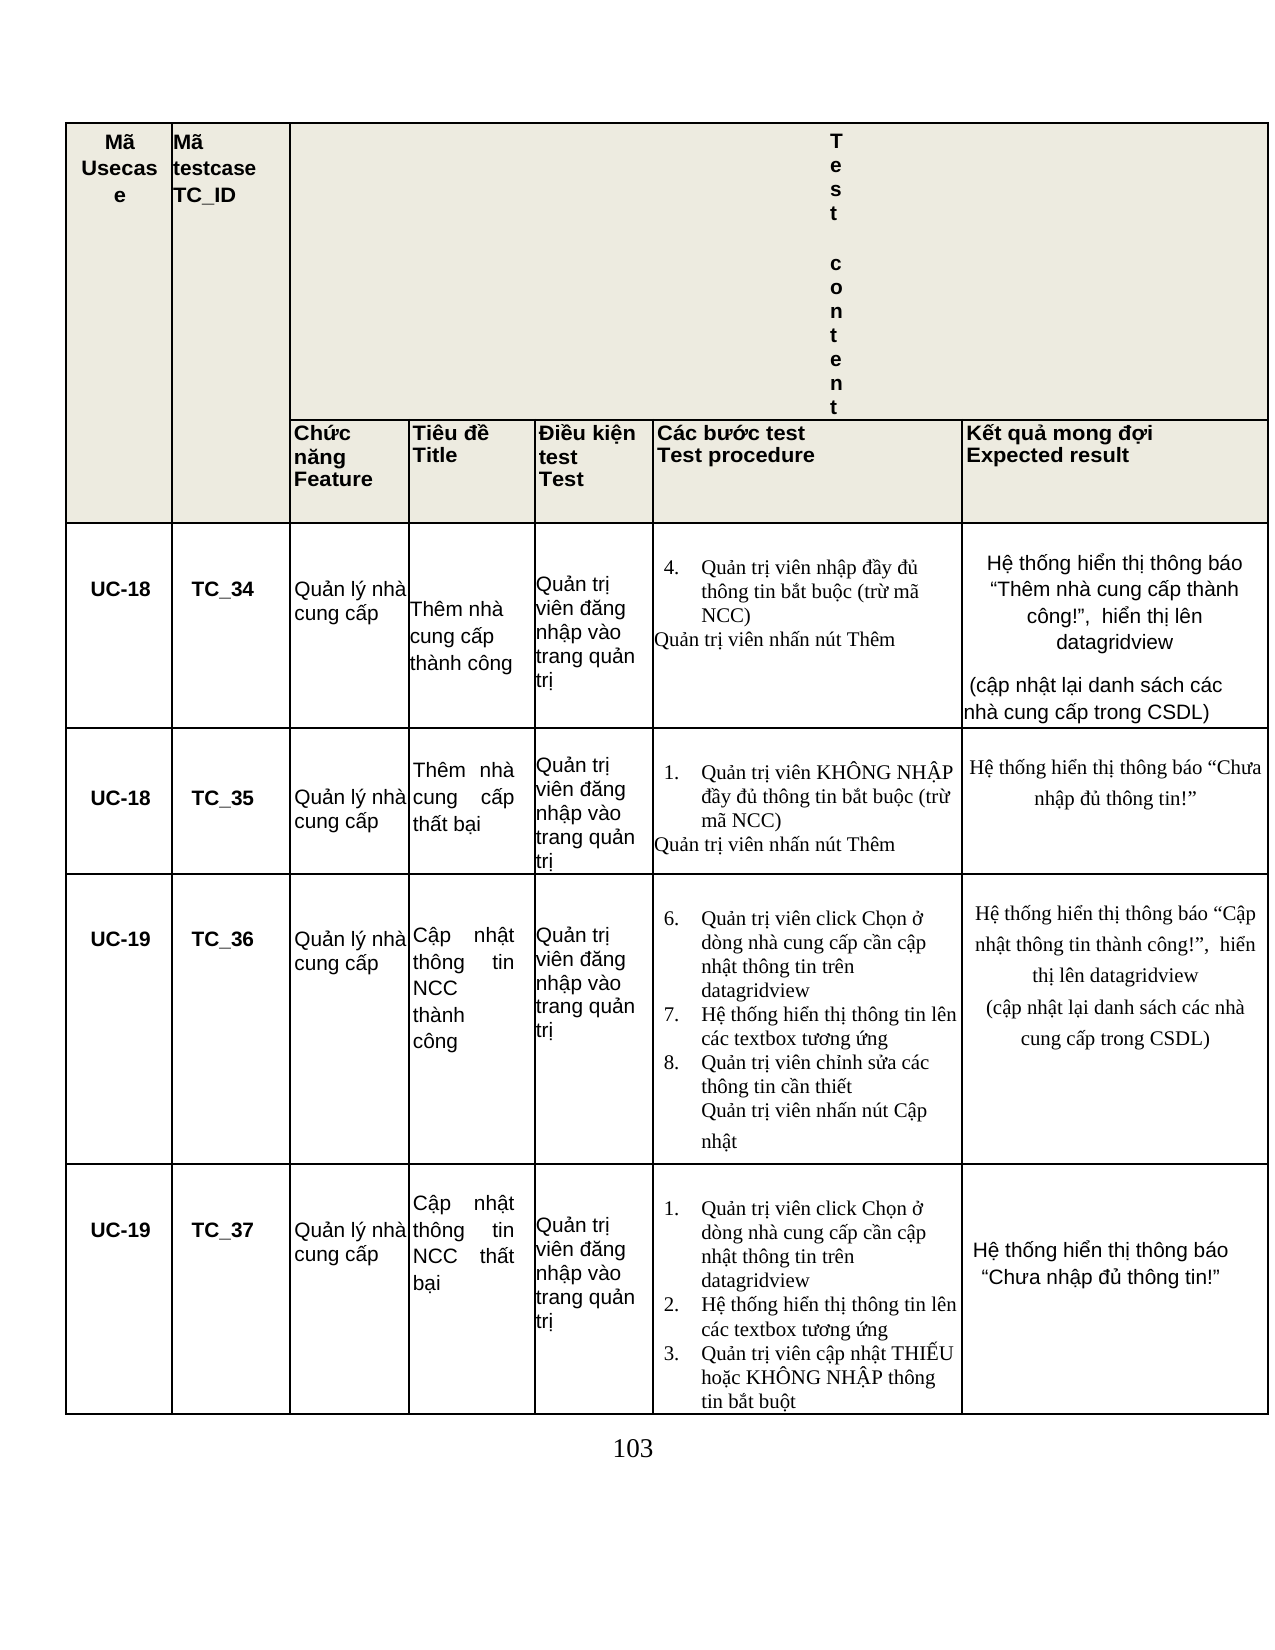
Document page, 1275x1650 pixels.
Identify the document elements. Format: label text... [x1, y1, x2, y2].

table_cell Thêm nhà cung cấp thành công [410, 524, 534, 727]
table_cell Quản trị viên nhập đầy đủ thông tin bắt buộc (trừ mã NCC) Quản trị viên nhấn nút Thêm [654, 524, 961, 727]
table_cell Quản trị viên đăng nhập vào trang quản trị [536, 875, 652, 1163]
table_cell Thêm nhà cung cấp thất bại [410, 729, 534, 872]
table_cell Hệ thống hiển thị thông báo “Chưa nhập đủ thông tin!” [963, 729, 1267, 872]
table_cell Quản lý nhà cung cấp [291, 524, 408, 727]
table_cell Quản trị viên đăng nhập vào trang quản trị [536, 524, 652, 727]
table_cell TC_36 [173, 875, 289, 1163]
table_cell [410, 1165, 534, 1413]
table_cell Chức năng Feature [291, 421, 408, 522]
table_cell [536, 1165, 652, 1413]
table_cell Điều kiện test Test [536, 421, 652, 522]
table_cell TC_37 [173, 1165, 289, 1413]
table_cell Cập nhật thông tin NCC thành công [410, 875, 534, 1163]
table_cell Các bước test Test procedure [654, 421, 961, 522]
table_header Mã testcase TC_ID [173, 124, 289, 522]
table_cell Quản lý nhà cung cấp [291, 729, 408, 872]
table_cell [963, 1165, 1267, 1413]
table_cell Quản trị viên đăng nhập vào trang quản trị [536, 729, 652, 872]
table_cell Quản trị viên KHÔNG NHẬP đầy đủ thông tin bắt buộc (trừ mã NCC) Quản trị viên nhấn nút Thêm [654, 729, 961, 872]
table_cell UC-19 [67, 1165, 171, 1413]
table_cell TC_34 [173, 524, 289, 727]
table_cell Hệ thống hiển thị thông báo “Thêm nhà cung cấp thành công!”, hiển thị lên datagridview (cập nhật lại danh sách các nhà cung cấp trong CSDL) [963, 524, 1267, 727]
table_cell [654, 1165, 961, 1413]
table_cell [291, 1165, 408, 1413]
table_cell Kết quả mong đợi Expected result [963, 421, 1267, 522]
table_cell UC-18 [67, 524, 171, 727]
table_header Test content [291, 124, 1267, 419]
table_header Mã Usecase [67, 124, 171, 522]
table_cell UC-18 [67, 729, 171, 872]
table_cell Quản trị viên click Chọn ở dòng nhà cung cấp cần cập nhật thông tin trên datagridview Hệ thống hiển thị thông tin lên các textbox tương ứng Quản trị viên chỉnh sửa các thông tin cần thiết Quản trị viên nhấn nút Cập nhật [654, 875, 961, 1163]
table_cell UC-19 [67, 875, 171, 1163]
table_cell Quản lý nhà cung cấp [291, 875, 408, 1163]
table_cell Hệ thống hiển thị thông báo “Cập nhật thông tin thành công!”, hiển thị lên datagridview (cập nhật lại danh sách các nhà cung cấp trong CSDL) [963, 875, 1267, 1163]
table_cell TC_35 [173, 729, 289, 872]
table_cell Tiêu đề Title [410, 421, 534, 522]
